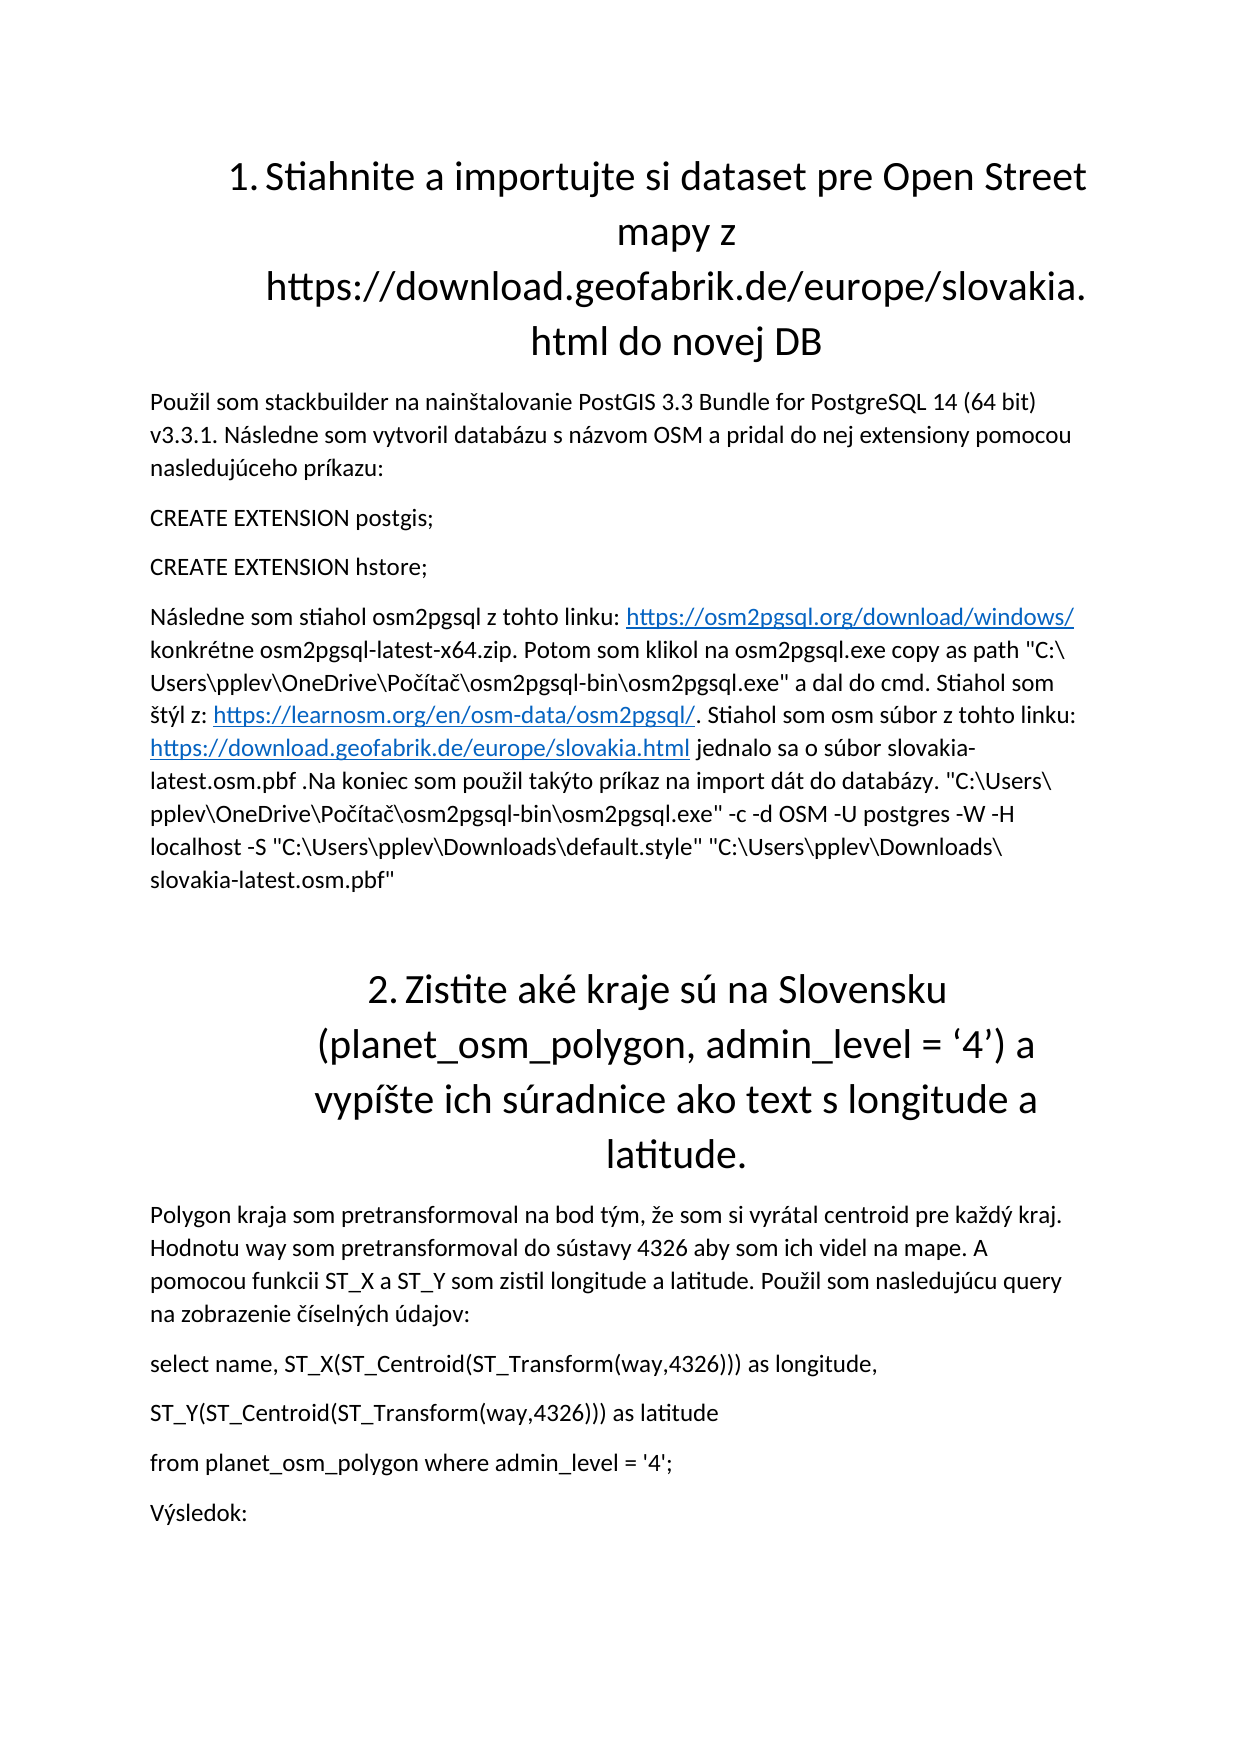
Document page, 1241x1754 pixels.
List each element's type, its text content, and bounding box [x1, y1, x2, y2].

list Stiahnite a importujte si dataset pre Open Street mapy z https://download.geofabrik.de/europe/slovakia.html do novej DB [225, 150, 1090, 366]
text from planet_osm_polygon where admin_level = '4'; [150, 1447, 1090, 1478]
text select name, ST_X(ST_Centroid(ST_Transform(way,4326))) as longitude, [150, 1348, 1090, 1378]
text CREATE EXTENSION hstore; [150, 551, 1090, 582]
text CREATE EXTENSION postgis; [150, 502, 1090, 532]
text ST_Y(ST_Centroid(ST_Transform(way,4326))) as latitude [150, 1397, 1090, 1428]
text Použil som stackbuilder na nainštalovanie PostGIS 3.3 Bundle for PostgreSQL 14 (64 bit) v3.3.1. Následne som vytvoril databázu s názvom OSM a pridal do nej extensiony pomocou nasledujúceho príkazu: [150, 386, 1090, 483]
text Výsledok: [150, 1497, 1090, 1527]
text Následne som stiahol osm2pgsql z tohto linku: https://osm2pgsql.org/download/windows/ konkrétne osm2pgsql-latest-x64.zip. Potom som klikol na osm2pgsql.exe copy as path "C:\Users\pplev\OneDrive\Počítač\osm2pgsql-bin\osm2pgsql.exe" a dal do cmd. Stiahol som štýl z: https://learnosm.org/en/osm-data/osm2pgsql/. Stiahol som osm súbor z tohto linku: https://download.geofabrik.de/europe/slovakia.html jednalo sa o súbor slovakia-latest.osm.pbf .Na koniec som použil takýto príkaz na import dát do databázy. "C:\Users\pplev\OneDrive\Počítač\osm2pgsql-bin\osm2pgsql.exe" -c -d OSM -U postgres -W -H localhost -S "C:\Users\pplev\Downloads\default.style" "C:\Users\pplev\Downloads\slovakia-latest.osm.pbf" [150, 601, 1090, 895]
list Zistite aké kraje sú na Slovensku (planet_osm_polygon, admin_level = ‘4’) a vypíšte ich súradnice ako text s longitude a latitude. [225, 963, 1090, 1179]
text Polygon kraja som pretransformoval na bod tým, že som si vyrátal centroid pre každý kraj. Hodnotu way som pretransformoval do sústavy 4326 aby som ich videl na mape. A pomocou funkcii ST_X a ST_Y som zistil longitude a latitude. Použil som nasledujúcu query na zobrazenie číselných údajov: [150, 1199, 1090, 1329]
